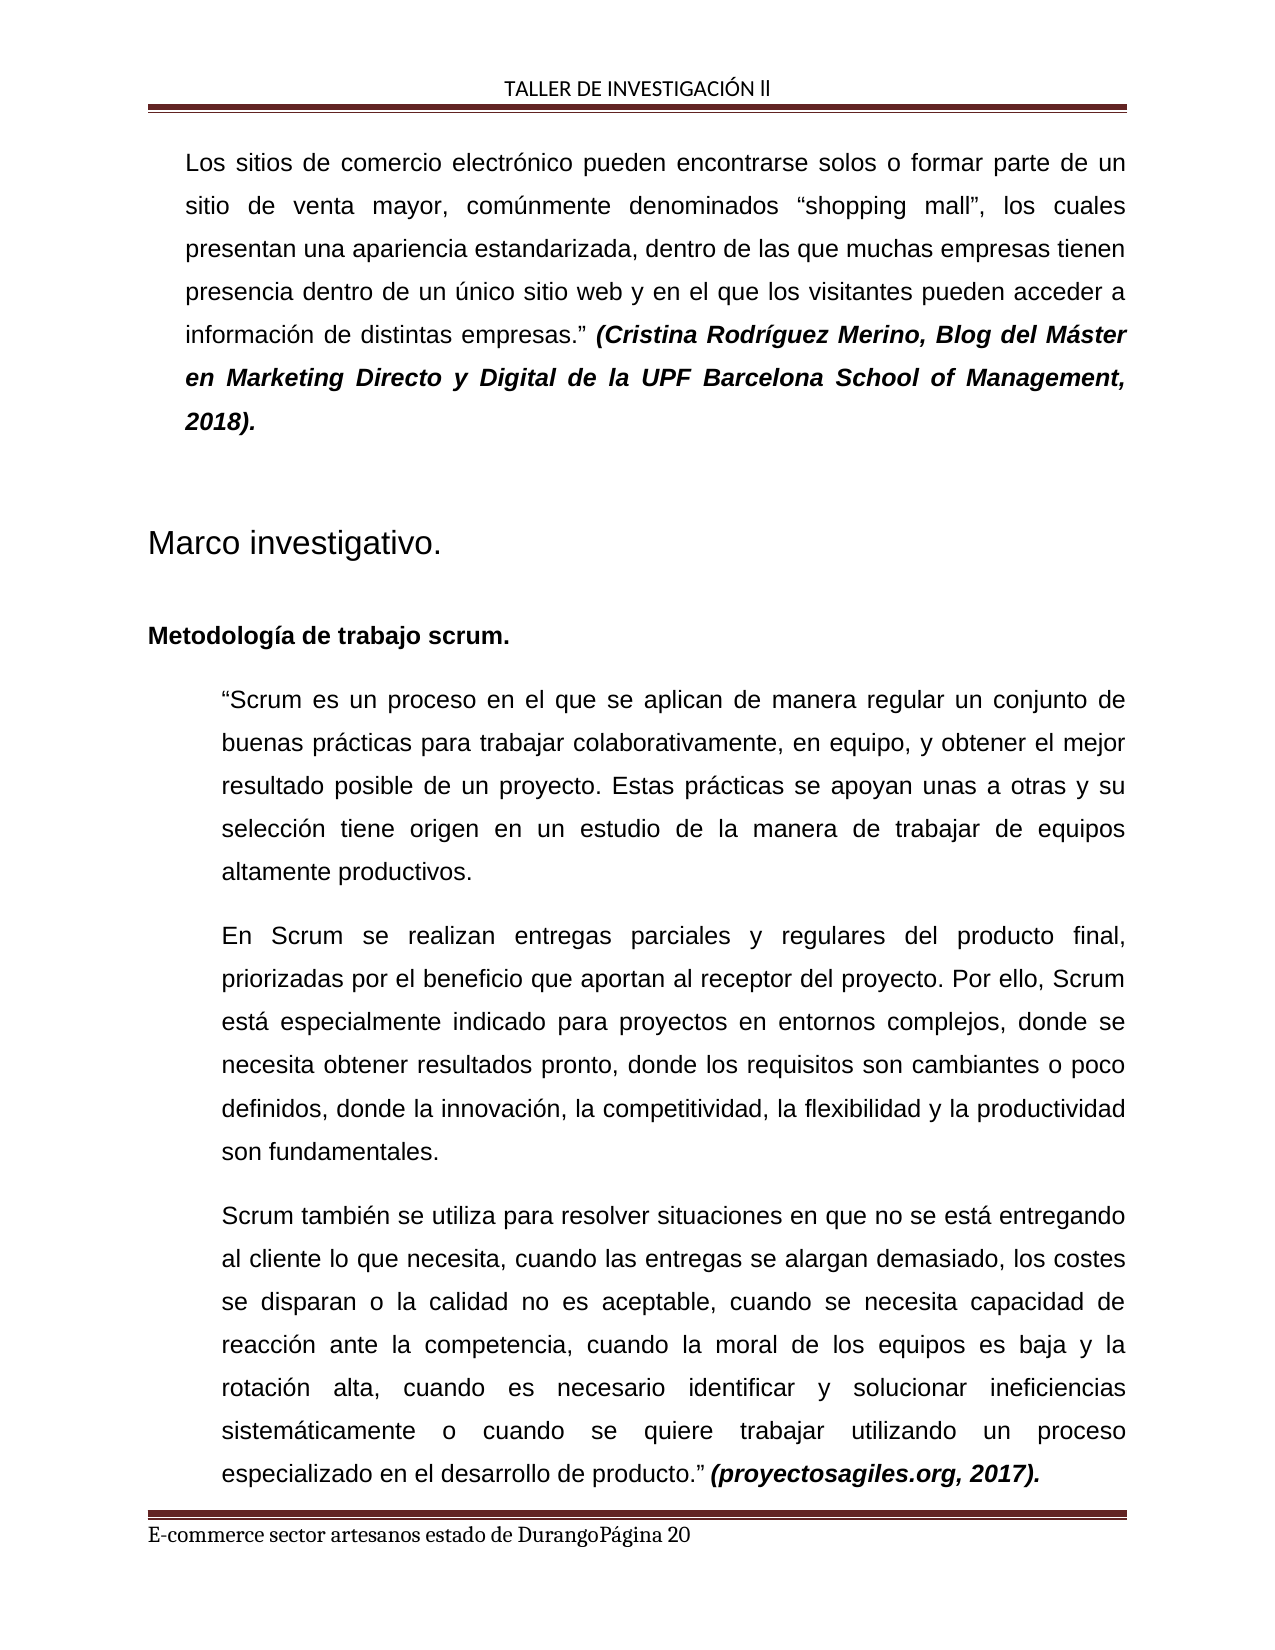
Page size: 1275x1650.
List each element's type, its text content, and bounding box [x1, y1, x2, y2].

text Metodología de trabajo scrum. [148, 621, 1127, 649]
text Los sitios de comercio electrónico pueden encontrarse solos o formar parte de un sitio de venta mayor, comúnmente denominados “shopping mall”, los cuales presentan una apariencia estandarizada, dentro de las que muchas empresas tienen presencia dentro de un único sitio web y en el que los visitantes pueden acceder a información de distintas empresas.” (Cristina Rodríguez Merino, Blog del Máster en Marketing Directo y Digital de la UPF Barcelona School of Management, 2018). [185, 148, 1127, 435]
subtitle Marco investigativo. [148, 523, 1127, 562]
text En Scrum se realizan entregas parciales y regulares del producto final, priorizadas por el beneficio que aportan al receptor del proyecto. Por ello, Scrum está especialmente indicado para proyectos en entornos complejos, donde se necesita obtener resultados pronto, donde los requisitos son cambiantes o poco definidos, donde la innovación, la competitividad, la flexibilidad y la productividad son fundamentales. [221, 921, 1127, 1165]
text “Scrum es un proceso en el que se aplican de manera regular un conjunto de buenas prácticas para trabajar colaborativamente, en equipo, y obtener el mejor resultado posible de un proyecto. Estas prácticas se apoyan unas a otras y su selección tiene origen en un estudio de la manera de trabajar de equipos altamente productivos. [221, 684, 1127, 886]
text Scrum también se utiliza para resolver situaciones en que no se está entregando al cliente lo que necesita, cuando las entregas se alargan demasiado, los costes se disparan o la calidad no es aceptable, cuando se necesita capacidad de reacción ante la competencia, cuando la moral de los equipos es baja y la rotación alta, cuando es necesario identificar y solucionar ineficiencias sistemáticamente o cuando se quiere trabajar utilizando un proceso especializado en el desarrollo de producto.” (proyectosagiles.org, 2017). [221, 1201, 1127, 1488]
